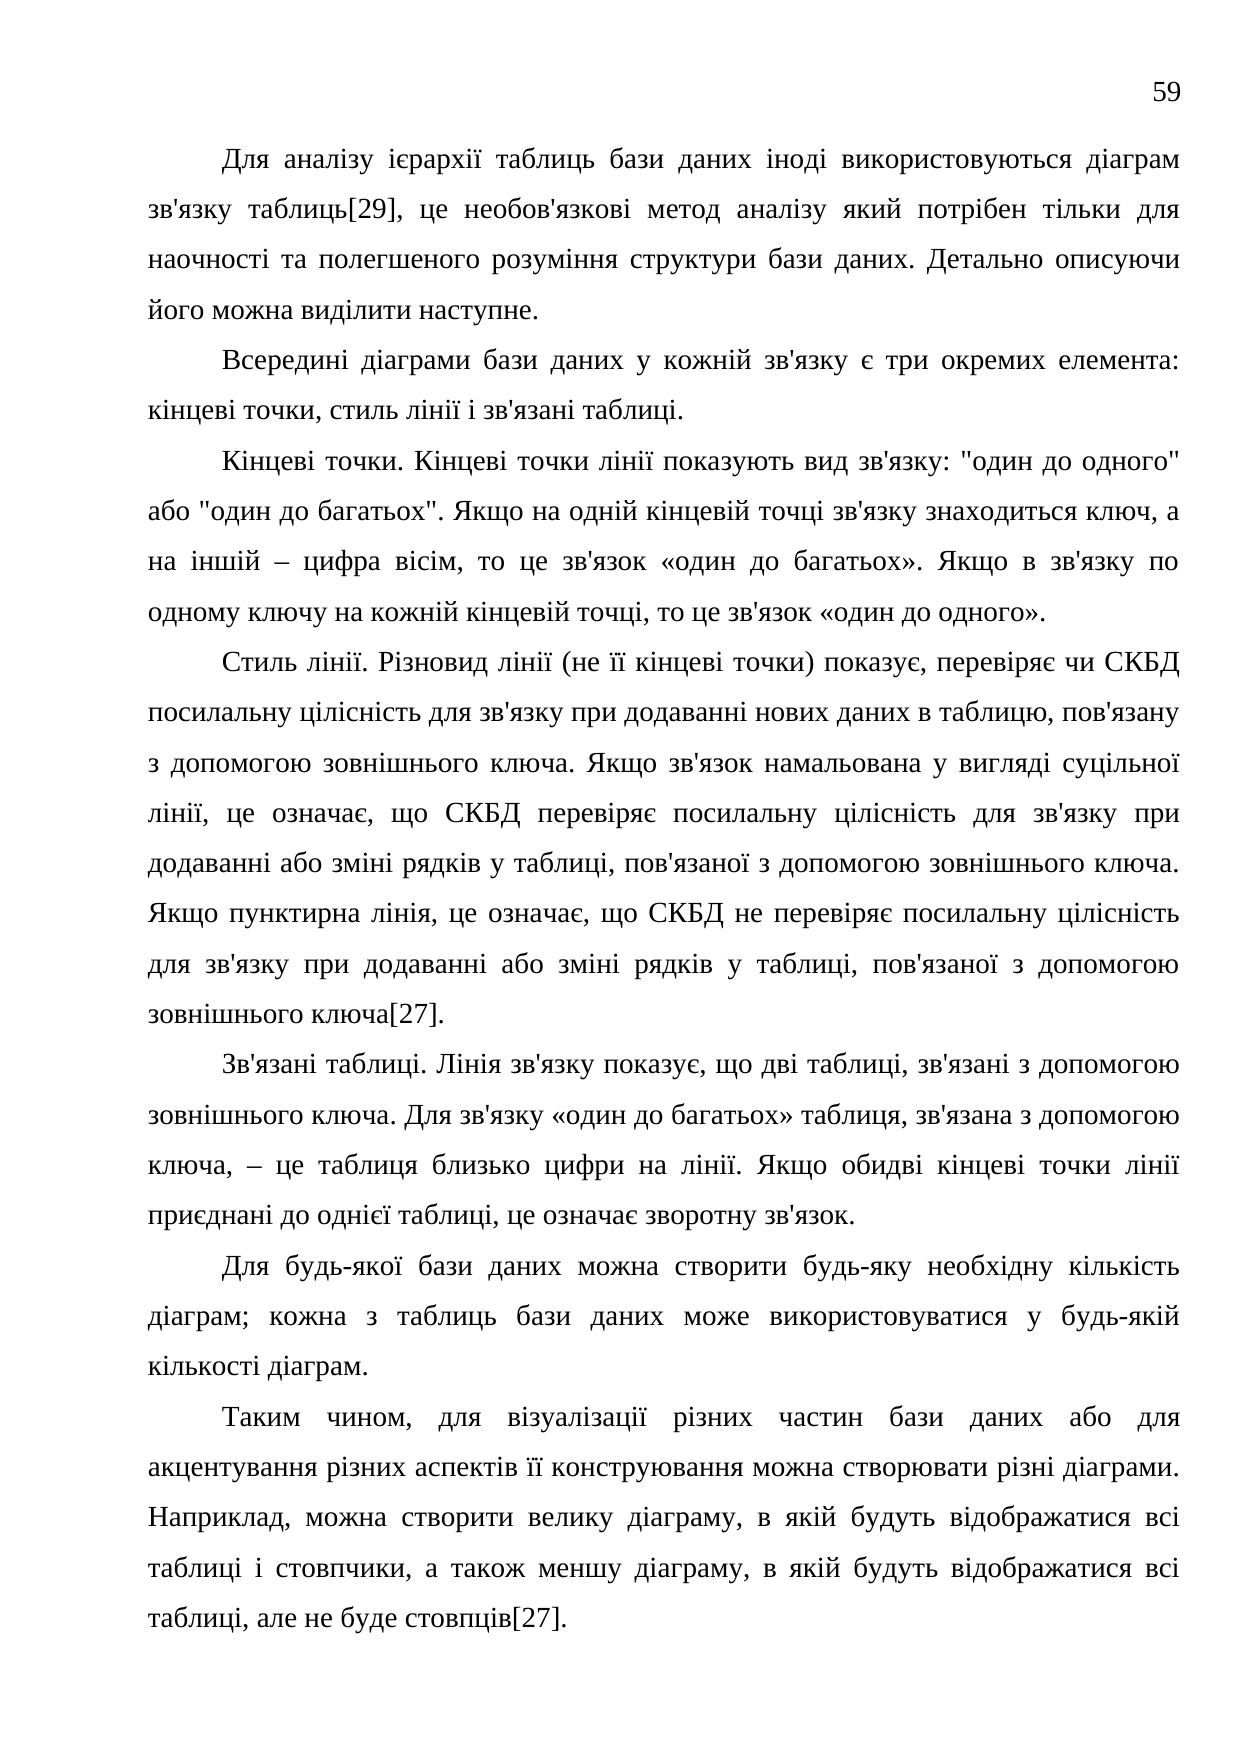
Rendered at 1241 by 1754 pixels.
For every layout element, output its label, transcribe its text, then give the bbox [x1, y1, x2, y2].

text Кінцеві точки. Кінцеві точки лінії показують вид зв'язку: "один до одного" або "один до багатьох". Якщо на одній кінцевій точці зв'язку знаходиться ключ, а на іншій – цифра вісім, то це зв'язок «один до багатьох». Якщо в зв'язку по одному ключу на кожній кінцевій точці, то це зв'язок «один до одного». [148, 443, 1181, 627]
text Всередині діаграми бази даних у кожній зв'язку є три окремих елемента: кінцеві точки, стиль лінії і зв'язані таблиці. [148, 342, 1181, 426]
text Таким чином, для візуалізації різних частин бази даних або для акцентування різних аспектів її конструювання можна створювати різні діаграми. Наприклад, можна створити велику діаграму, в якій будуть відображатися всі таблиці і стовпчики, а також меншу діаграму, в якій будуть відображатися всі таблиці, але не буде стовпців[27]. [148, 1399, 1181, 1633]
text Для аналізу ієрархії таблиць бази даних іноді використовуються діаграм зв'язку таблиць[29], це необов'язкові метод аналізу який потрібен тільки для наочності та полегшеного розуміння структури бази даних. Детально описуючи його можна виділити наступне. [148, 141, 1181, 325]
text Стиль лінії. Різновид лінії (не її кінцеві точки) показує, перевіряє чи СКБД посилальну цілісність для зв'язку при додаванні нових даних в таблицю, пов'язану з допомогою зовнішнього ключа. Якщо зв'язок намальована у вигляді суцільної лінії, це означає, що СКБД перевіряє посилальну цілісність для зв'язку при додаванні або зміні рядків у таблиці, пов'язаної з допомогою зовнішнього ключа. Якщо пунктирна лінія, це означає, що СКБД не перевіряє посилальну цілісність для зв'язку при додаванні або зміні рядків у таблиці, пов'язаної з допомогою зовнішнього ключа[27]. [148, 644, 1181, 1030]
text Для будь-якої бази даних можна створити будь-яку необхідну кількість діаграм; кожна з таблиць бази даних може використовуватися у будь-якій кількості діаграм. [148, 1248, 1181, 1382]
text Зв'язані таблиці. Лінія зв'язку показує, що дві таблиці, зв'язані з допомогою зовнішнього ключа. Для зв'язку «один до багатьох» таблиця, зв'язана з допомогою ключа, – це таблиця близько цифри на лінії. Якщо обидві кінцеві точки лінії приєднані до однієї таблиці, це означає зворотну зв'язок. [148, 1047, 1181, 1231]
